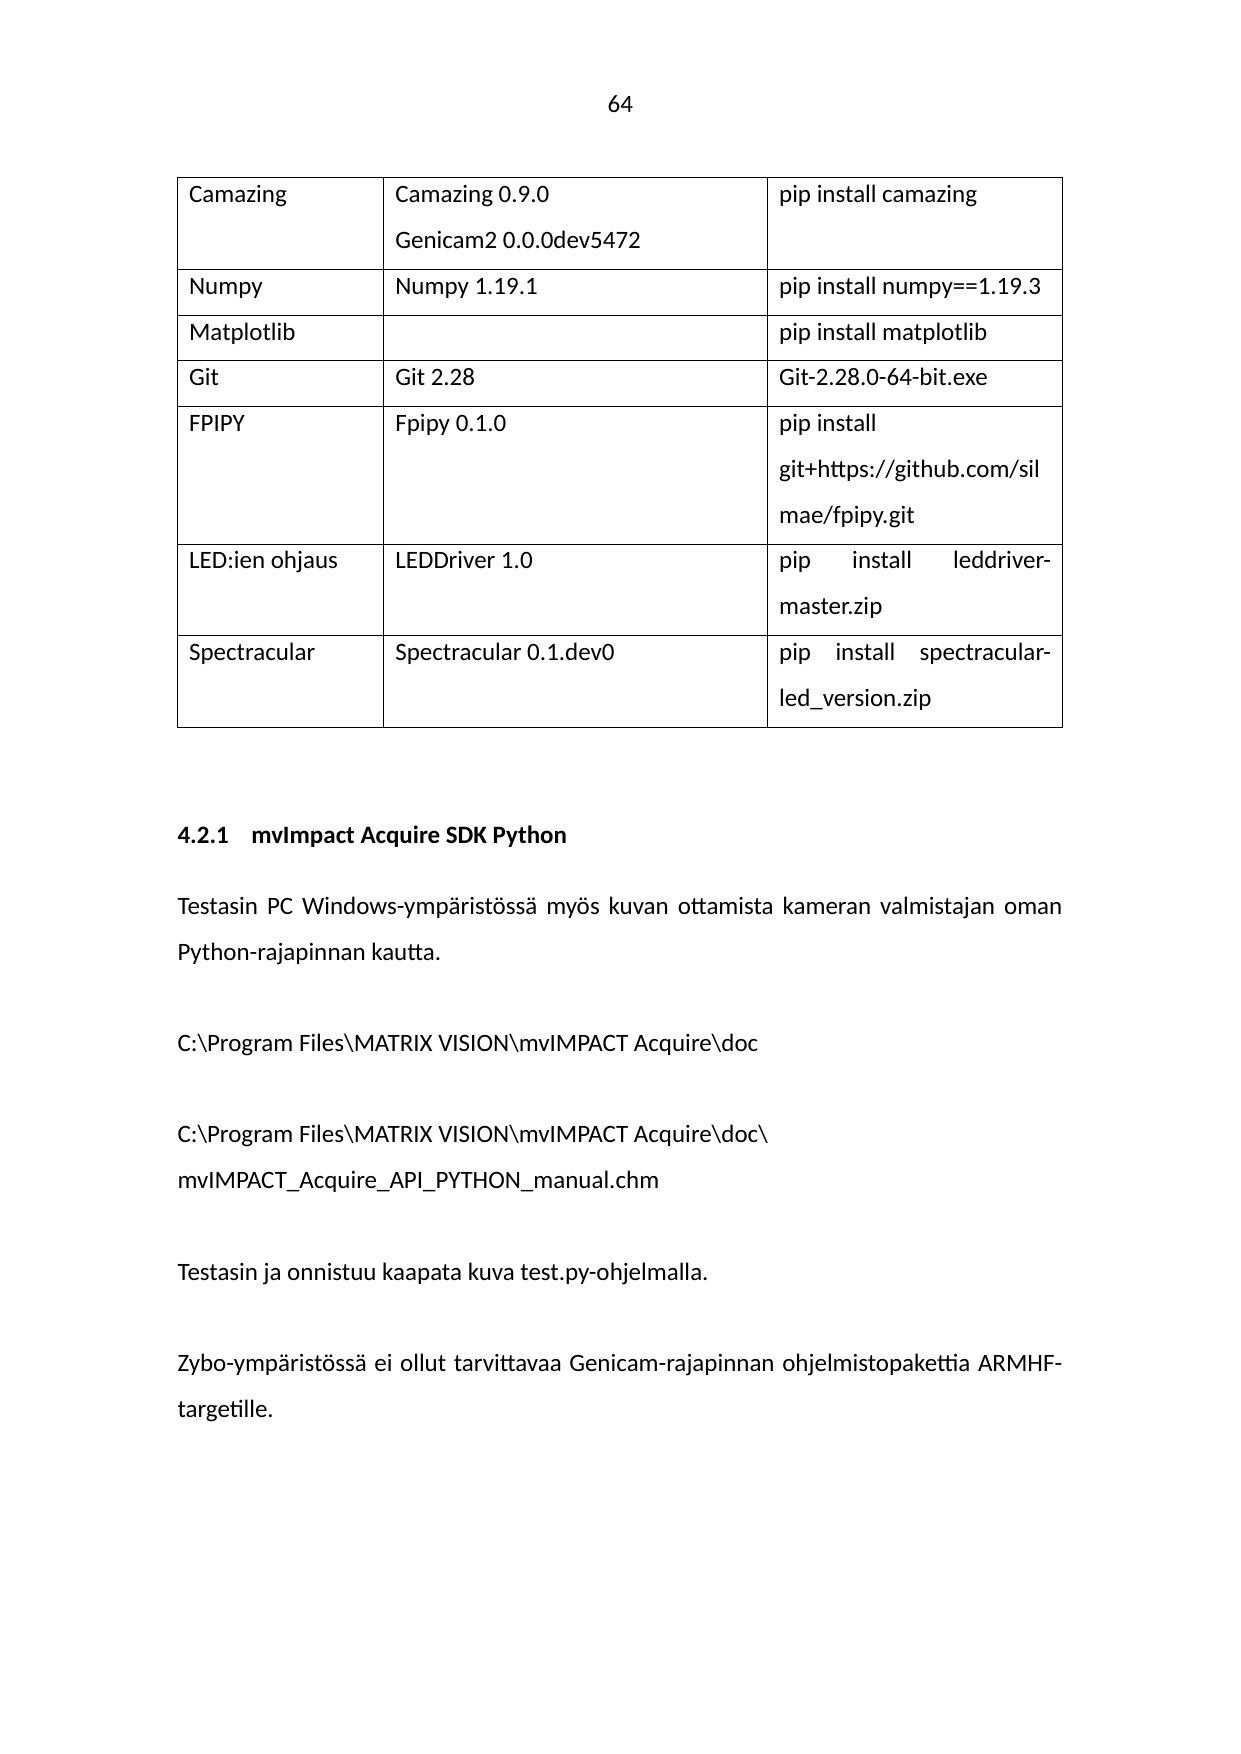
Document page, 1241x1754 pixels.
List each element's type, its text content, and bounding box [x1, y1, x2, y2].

table_cell [384, 316, 767, 360]
table_cell Fpipy 0.1.0 [384, 407, 767, 543]
table_cell pip install numpy==1.19.3 [768, 270, 1062, 314]
table_cell Numpy [178, 270, 383, 314]
table_cell Git [178, 361, 383, 406]
subtitle mvImpact Acquire SDK Python [177, 819, 1063, 850]
text C:\Program Files\MATRIX VISION\mvIMPACT Acquire\doc [177, 1027, 1063, 1058]
table_cell pip install spectracular-led_version.zip [768, 636, 1062, 727]
table_cell pip install git+https://github.com/silmae/fpipy.git [768, 407, 1062, 543]
table_cell Numpy 1.19.1 [384, 270, 767, 314]
table_cell pip install camazing [768, 178, 1062, 269]
table_cell Git-2.28.0-64-bit.exe [768, 361, 1062, 406]
table_cell Camazing [178, 178, 383, 269]
table_cell LED:ien ohjaus [178, 545, 383, 635]
table_cell pip install leddriver-master.zip [768, 545, 1062, 635]
text Zybo-ympäristössä ei ollut tarvittavaa Genicam-rajapinnan ohjelmistopakettia ARMHF-targetille. [177, 1347, 1063, 1423]
table_cell FPIPY [178, 407, 383, 543]
table_cell pip install matplotlib [768, 316, 1062, 360]
text Testasin ja onnistuu kaapata kuva test.py-ohjelmalla. [177, 1256, 1063, 1286]
table_cell Matplotlib [178, 316, 383, 360]
text Testasin PC Windows-ympäristössä myös kuvan ottamista kameran valmistajan oman Python-rajapinnan kautta. [177, 890, 1063, 966]
table_cell LEDDriver 1.0 [384, 545, 767, 635]
table_cell Camazing 0.9.0 Genicam2 0.0.0dev5472 [384, 178, 767, 269]
table_cell Spectracular 0.1.dev0 [384, 636, 767, 727]
text C:\Program Files\MATRIX VISION\mvIMPACT Acquire\doc\mvIMPACT_Acquire_API_PYTHON_manual.chm [177, 1118, 1063, 1195]
table_cell Git 2.28 [384, 361, 767, 406]
table_cell Spectracular [178, 636, 383, 727]
